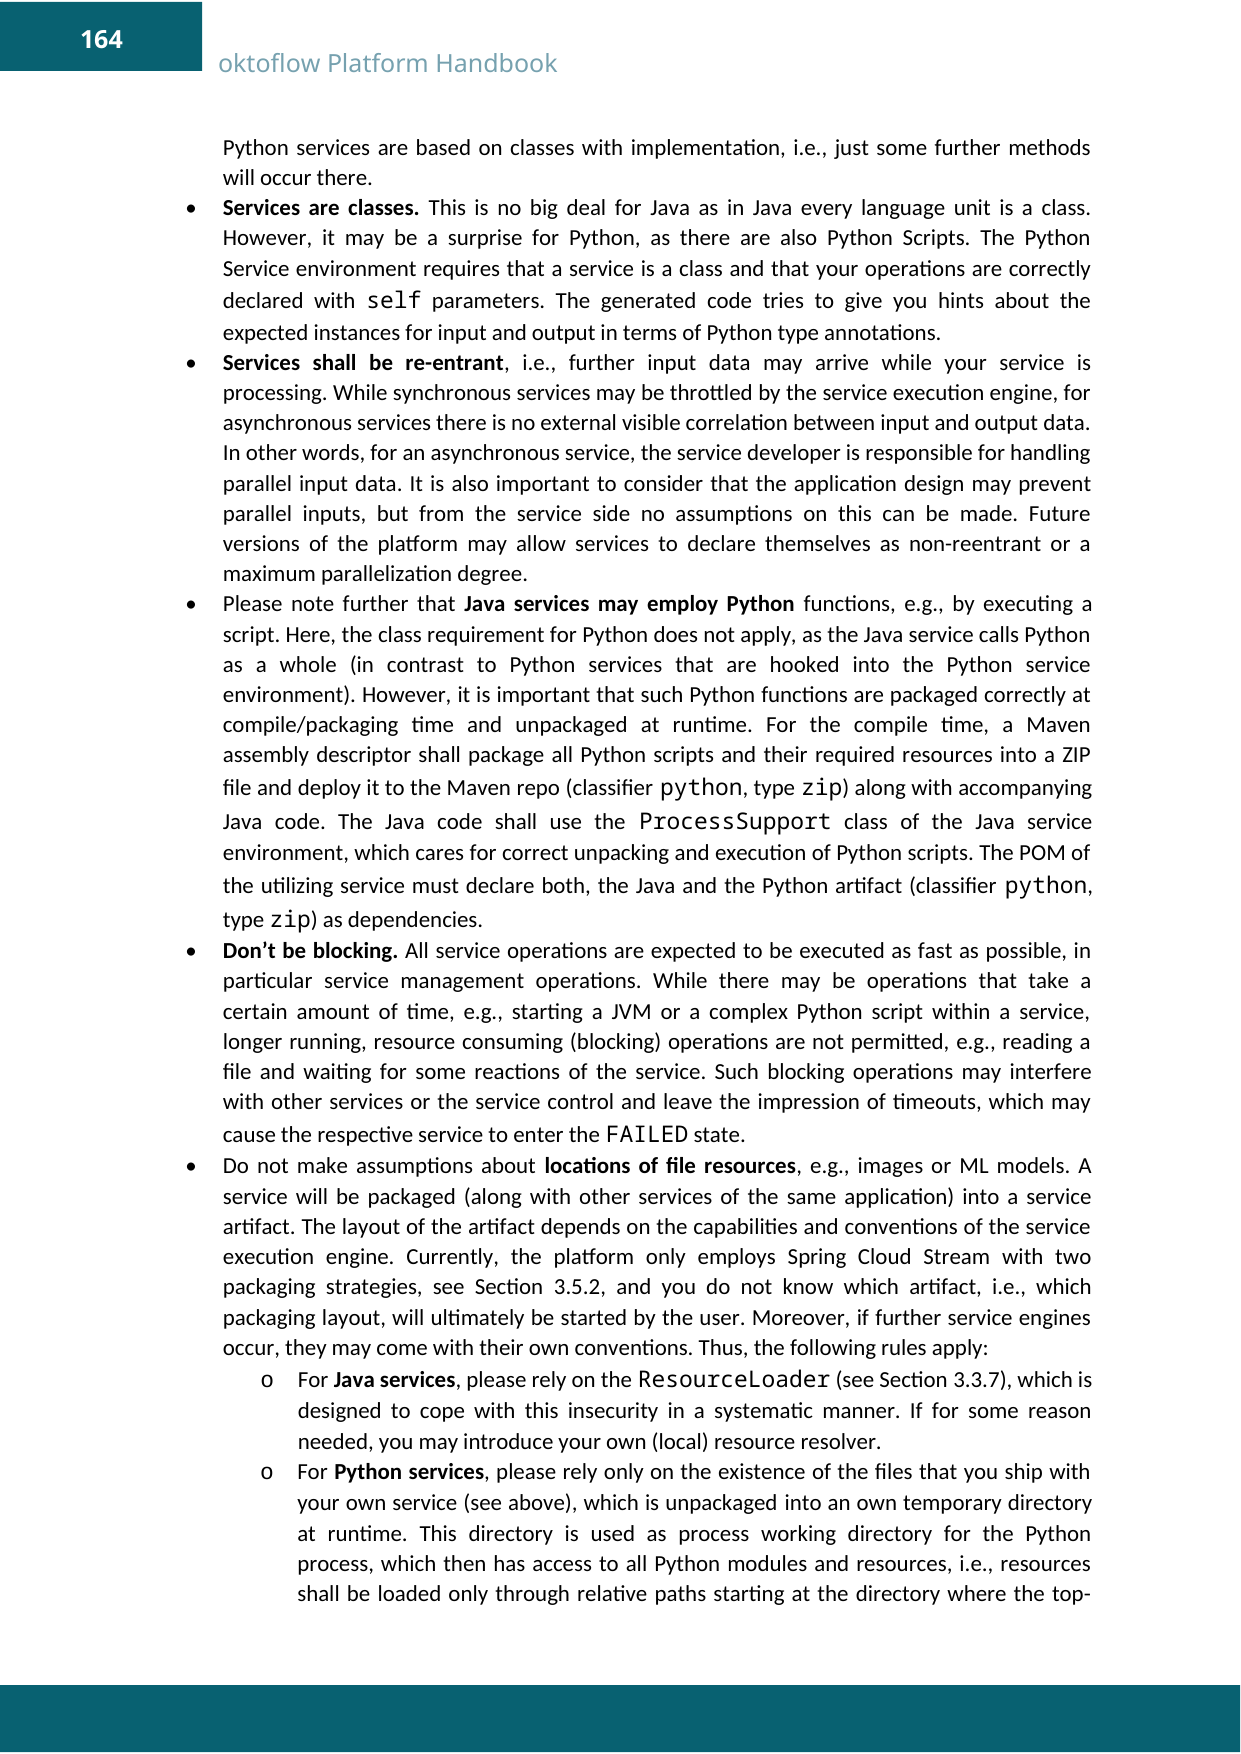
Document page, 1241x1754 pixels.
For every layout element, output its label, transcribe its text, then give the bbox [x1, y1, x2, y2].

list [185, 133, 1093, 191]
list Services are classes. This is no big deal for Java as in Java every language unit is a class. However, it may be a surprise for Python, as there are also Python Scripts. The Python Service environment requires that a service is a class and that your operations are correctly declared with self parameters. The generated code tries to give you hints about the expected instances for input and output in terms of Python type annotations. [185, 193, 1093, 346]
list For Java services, please rely on the ResourceLoader (see Section 3.3.7), which is designed to cope with this insecurity in a systematic manner. If for some reason needed, you may introduce your own (local) resource resolver. [260, 1363, 1093, 1455]
list Services shall be re-entrant, i.e., further input data may arrive while your service is processing. While synchronous services may be throttled by the service execution engine, for asynchronous services there is no external visible correlation between input and output data. In other words, for an asynchronous service, the service developer is responsible for handling parallel input data. It is also important to consider that the application design may prevent parallel inputs, but from the service side no assumptions on this can be made. Future versions of the platform may allow services to declare themselves as non-reentrant or a maximum parallelization degree. [185, 348, 1093, 587]
list Do not make assumptions about locations of file resources, e.g., images or ML models. A service will be packaged (along with other services of the same application) into a service artifact. The layout of the artifact depends on the capabilities and conventions of the service execution engine. Currently, the platform only employs Spring Cloud Stream with two packaging strategies, see Section 3.5.2, and you do not know which artifact, i.e., which packaging layout, will ultimately be started by the user. Moreover, if further service engines occur, they may come with their own conventions. Thus, the following rules apply: [185, 1152, 1093, 1361]
list Don’t be blocking. All service operations are expected to be executed as fast as possible, in particular service management operations. While there may be operations that take a certain amount of time, e.g., starting a JVM or a complex Python script within a service, longer running, resource consuming (blocking) operations are not permitted, e.g., reading a file and waiting for some reactions of the service. Such blocking operations may interfere with other services or the service control and leave the impression of timeouts, which may cause the respective service to enter the FAILED state. [185, 936, 1093, 1149]
list Please note further that Java services may employ Python functions, e.g., by executing a script. Here, the class requirement for Python does not apply, as the Java service calls Python as a whole (in contrast to Python services that are hooked into the Python service environment). However, it is important that such Python functions are packaged correctly at compile/packaging time and unpackaged at runtime. For the compile time, a Maven assembly descriptor shall package all Python scripts and their required resources into a ZIP file and deploy it to the Maven repo (classifier python, type zip) along with accompanying Java code. The Java code shall use the ProcessSupport class of the Java service environment, which cares for correct unpacking and execution of Python scripts. The POM of the utilizing service must declare both, the Java and the Python artifact (classifier python, type zip) as dependencies. [185, 589, 1093, 934]
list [260, 1457, 1093, 1607]
